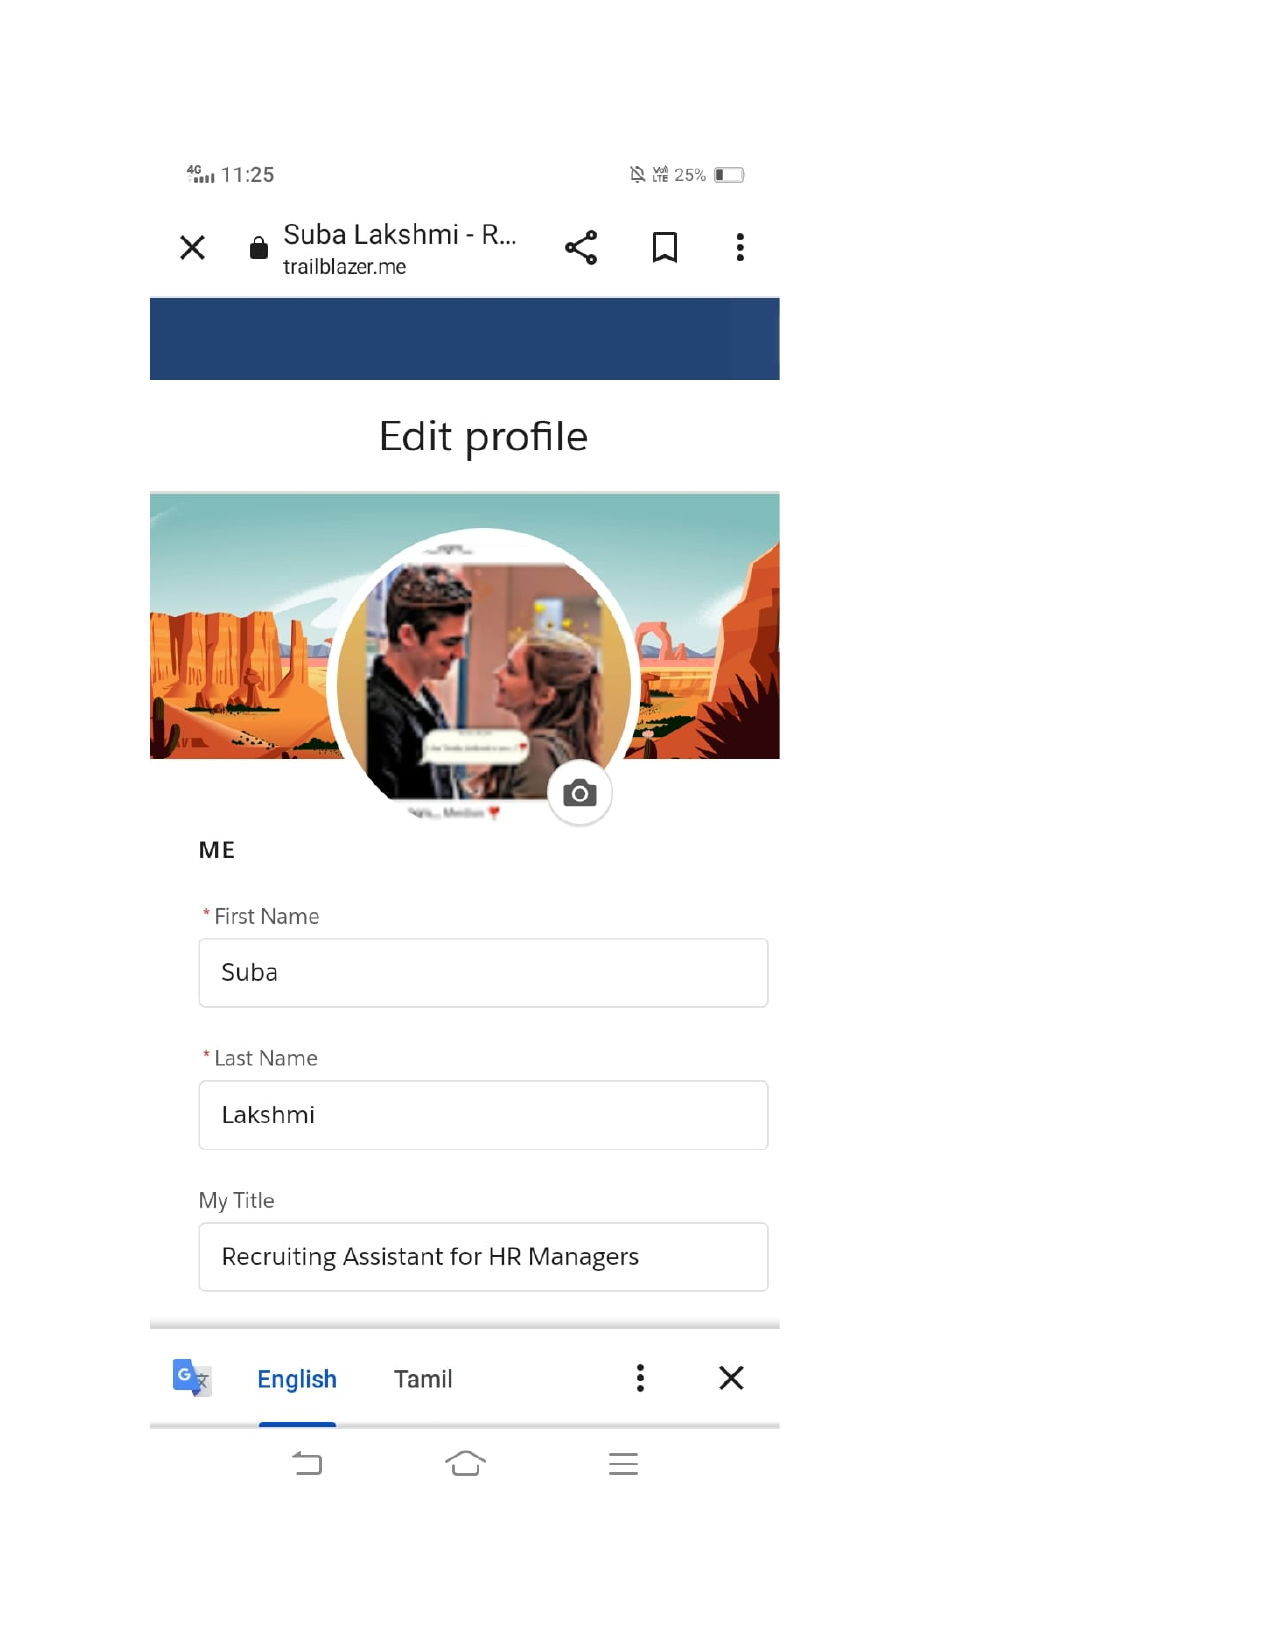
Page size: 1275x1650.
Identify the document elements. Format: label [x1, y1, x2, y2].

picture [150, 150, 780, 1500]
